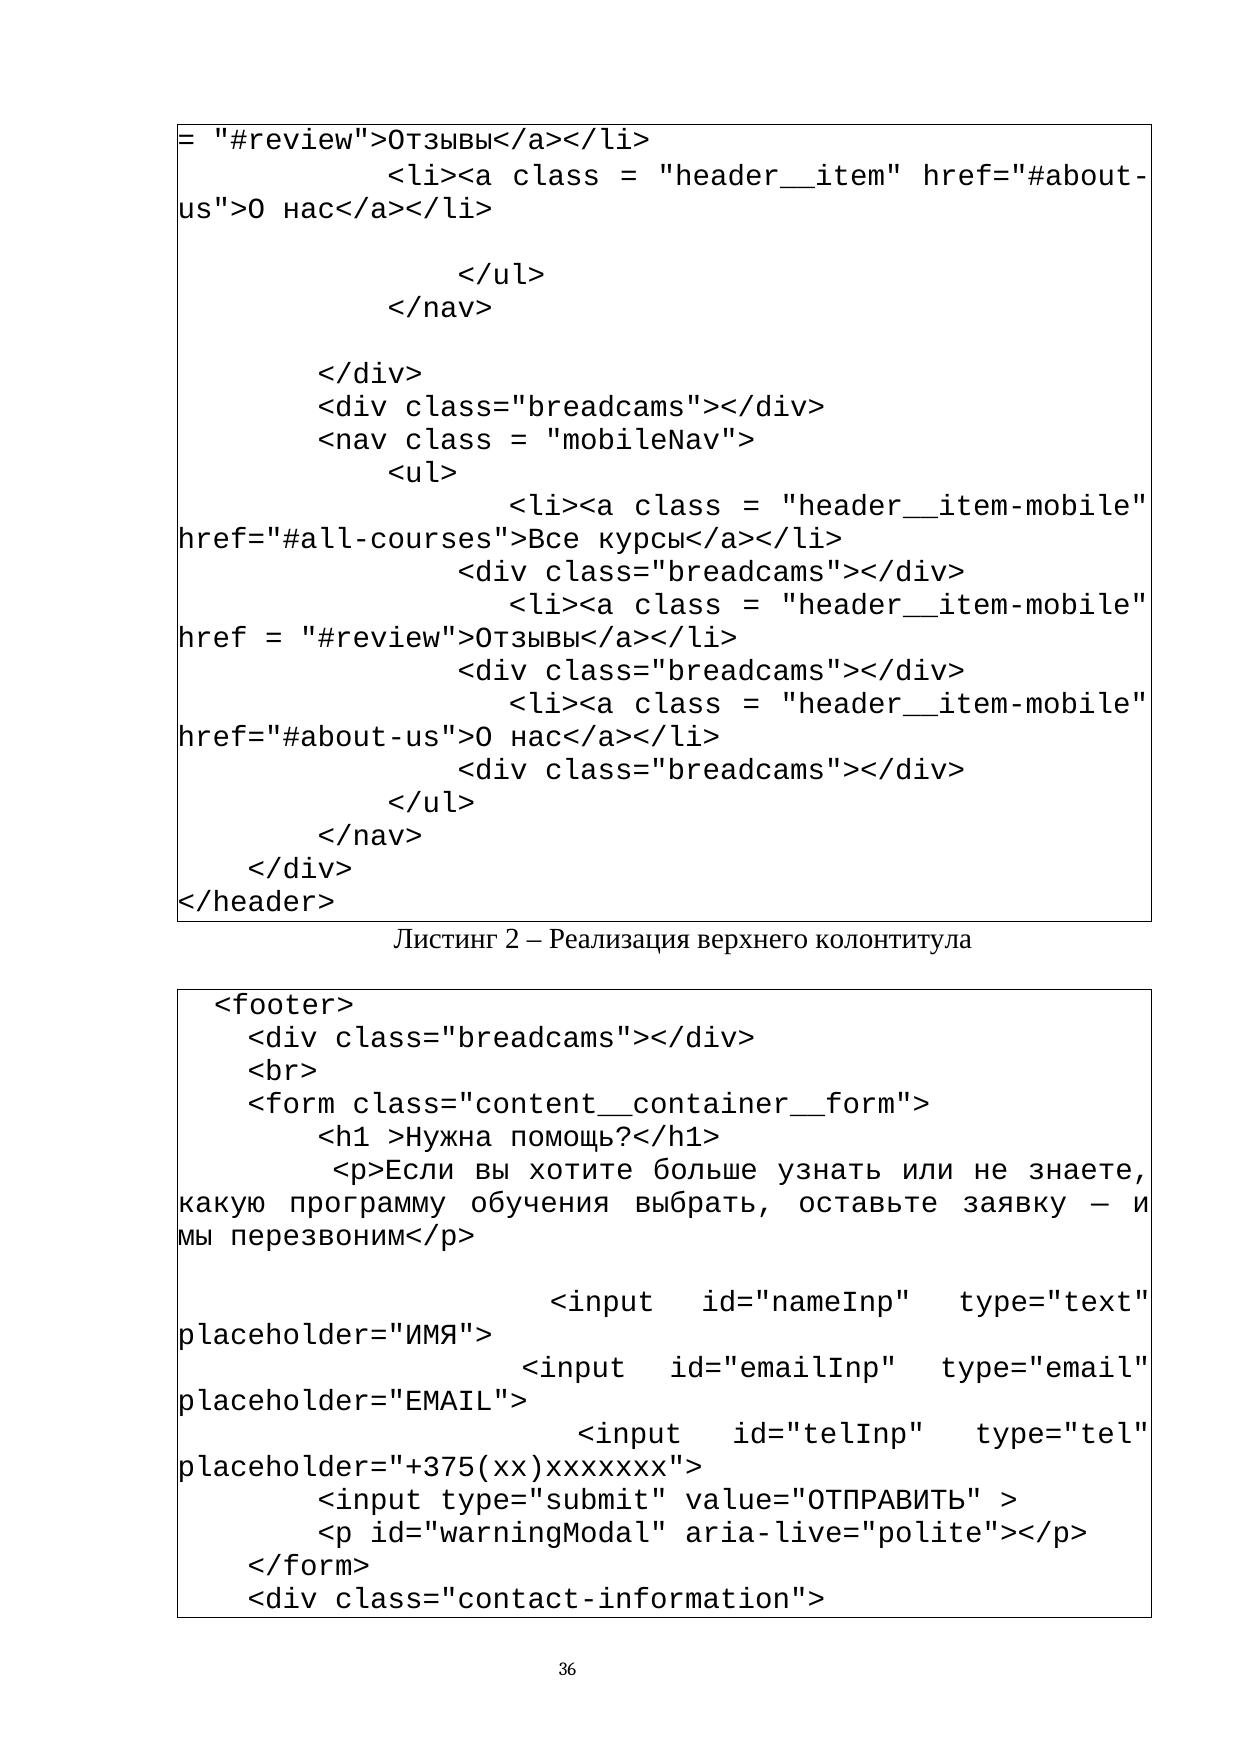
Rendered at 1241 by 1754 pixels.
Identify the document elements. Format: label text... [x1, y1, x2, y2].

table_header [178, 125, 1151, 921]
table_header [178, 990, 1151, 1617]
text Листинг 2 – Реализация верхнего колонтитула [177, 922, 1152, 955]
